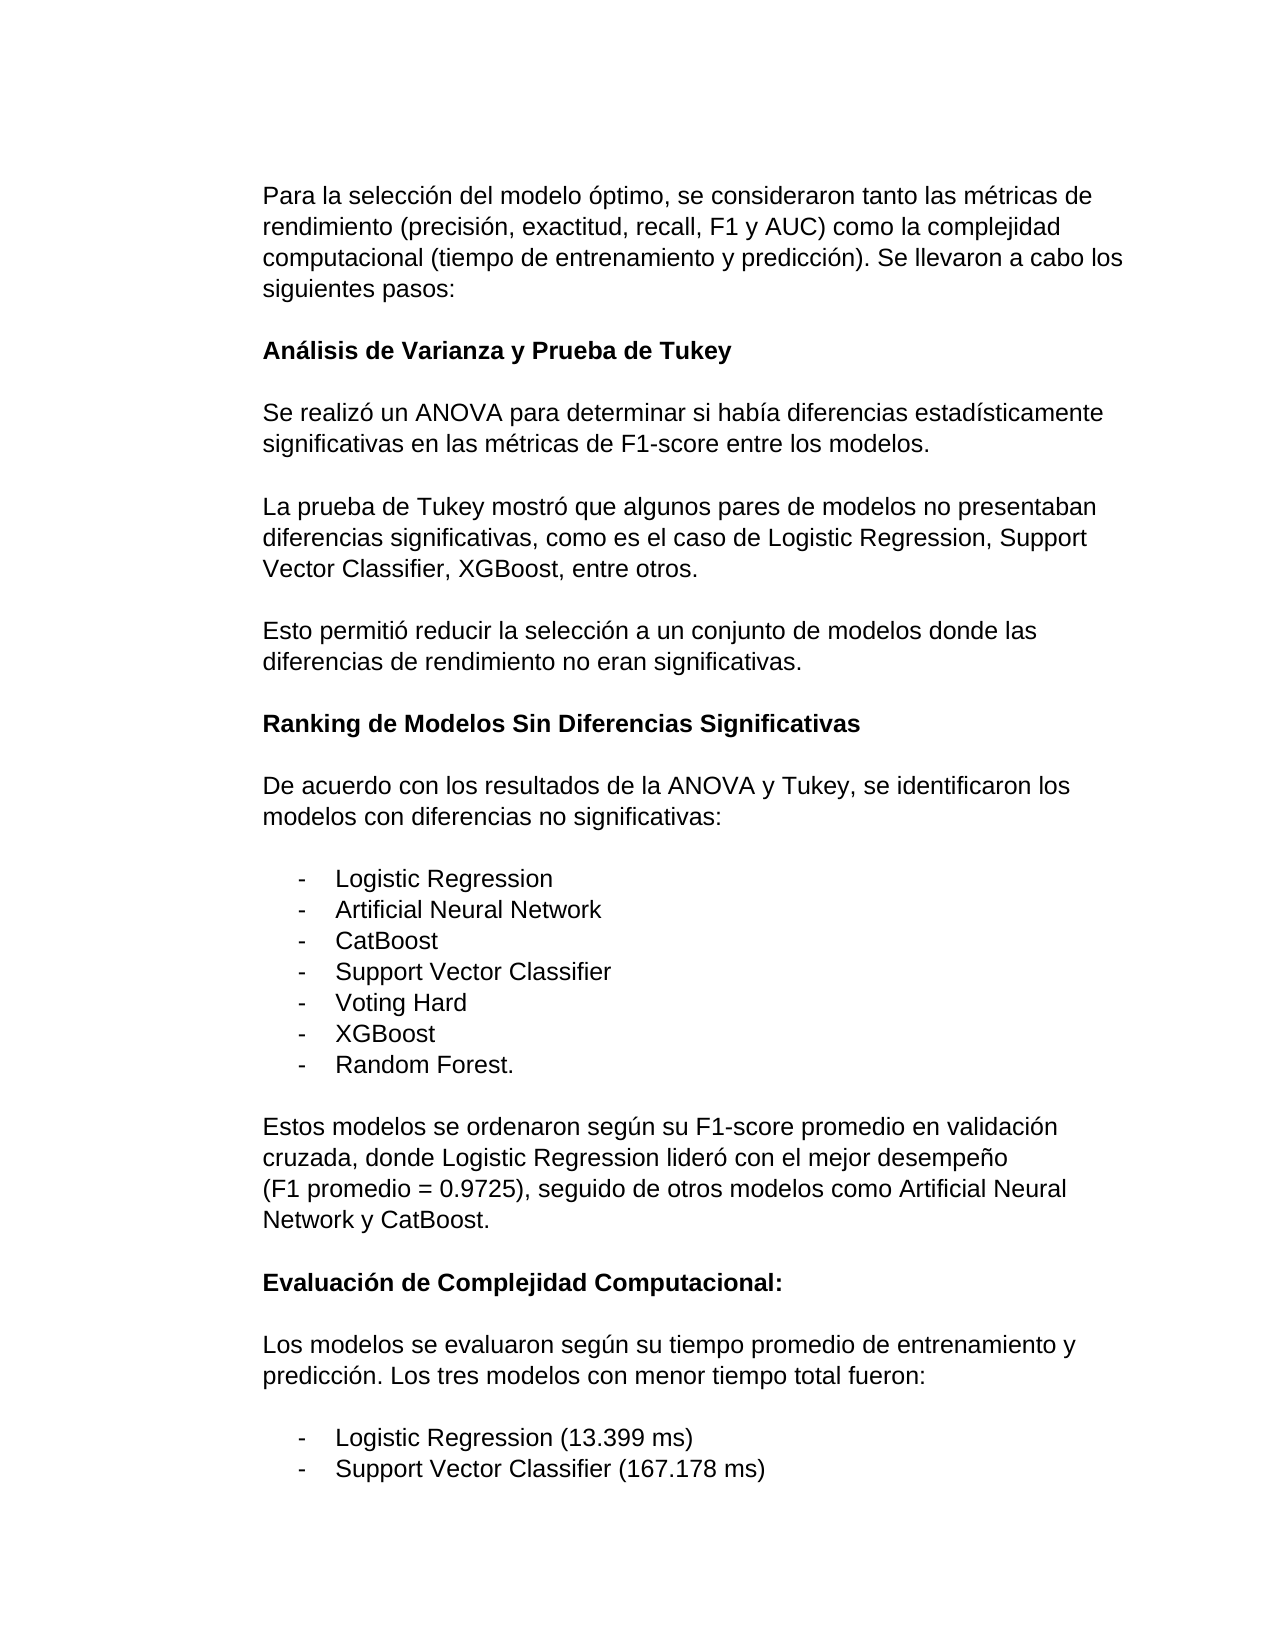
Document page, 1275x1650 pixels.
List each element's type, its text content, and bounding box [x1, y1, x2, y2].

list Esto permitió reducir la selección a un conjunto de modelos donde las diferencias de rendimiento no eran significativas. [262, 616, 1125, 675]
list (F1 promedio = 0.9725), seguido de otros modelos como Artificial Neural Network y CatBoost. [262, 1174, 1125, 1234]
list Logistic Regression (13.399 ms) [298, 1423, 1125, 1451]
list De acuerdo con los resultados de la ANOVA y Tukey, se identificaron los modelos con diferencias no significativas: [262, 771, 1125, 831]
list Voting Hard [298, 988, 1125, 1017]
list Para la selección del modelo óptimo, se consideraron tanto las métricas de rendimiento (precisión, exactitud, recall, F1 y AUC) como la complejidad computacional (tiempo de entrenamiento y predicción). Se llevaron a cabo los siguientes pasos: [262, 181, 1125, 303]
list Logistic Regression [298, 864, 1125, 893]
list XGBoost [298, 1019, 1125, 1048]
list La prueba de Tukey mostró que algunos pares de modelos no presentaban diferencias significativas, como es el caso de Logistic Regression, Support Vector Classifier, XGBoost, entre otros. [262, 491, 1125, 582]
list Support Vector Classifier (167.178 ms) [298, 1454, 1125, 1482]
list Estos modelos se ordenaron según su F1-score promedio en validación cruzada, donde Logistic Regression lideró con el mejor desempeño [262, 1112, 1125, 1172]
list Support Vector Classifier [298, 957, 1125, 986]
list CatBoost [298, 926, 1125, 955]
list Evaluación de Complejidad Computacional: [262, 1267, 1125, 1296]
list Ranking de Modelos Sin Diferencias Significativas [262, 709, 1125, 737]
list Se realizó un ANOVA para determinar si había diferencias estadísticamente significativas en las métricas de F1-score entre los modelos. [262, 398, 1125, 458]
list Random Forest. [298, 1050, 1125, 1079]
list Los modelos se evaluaron según su tiempo promedio de entrenamiento y predicción. Los tres modelos con menor tiempo total fueron: [262, 1329, 1125, 1389]
list Análisis de Varianza y Prueba de Tukey [262, 336, 1125, 365]
list Artificial Neural Network [298, 895, 1125, 924]
